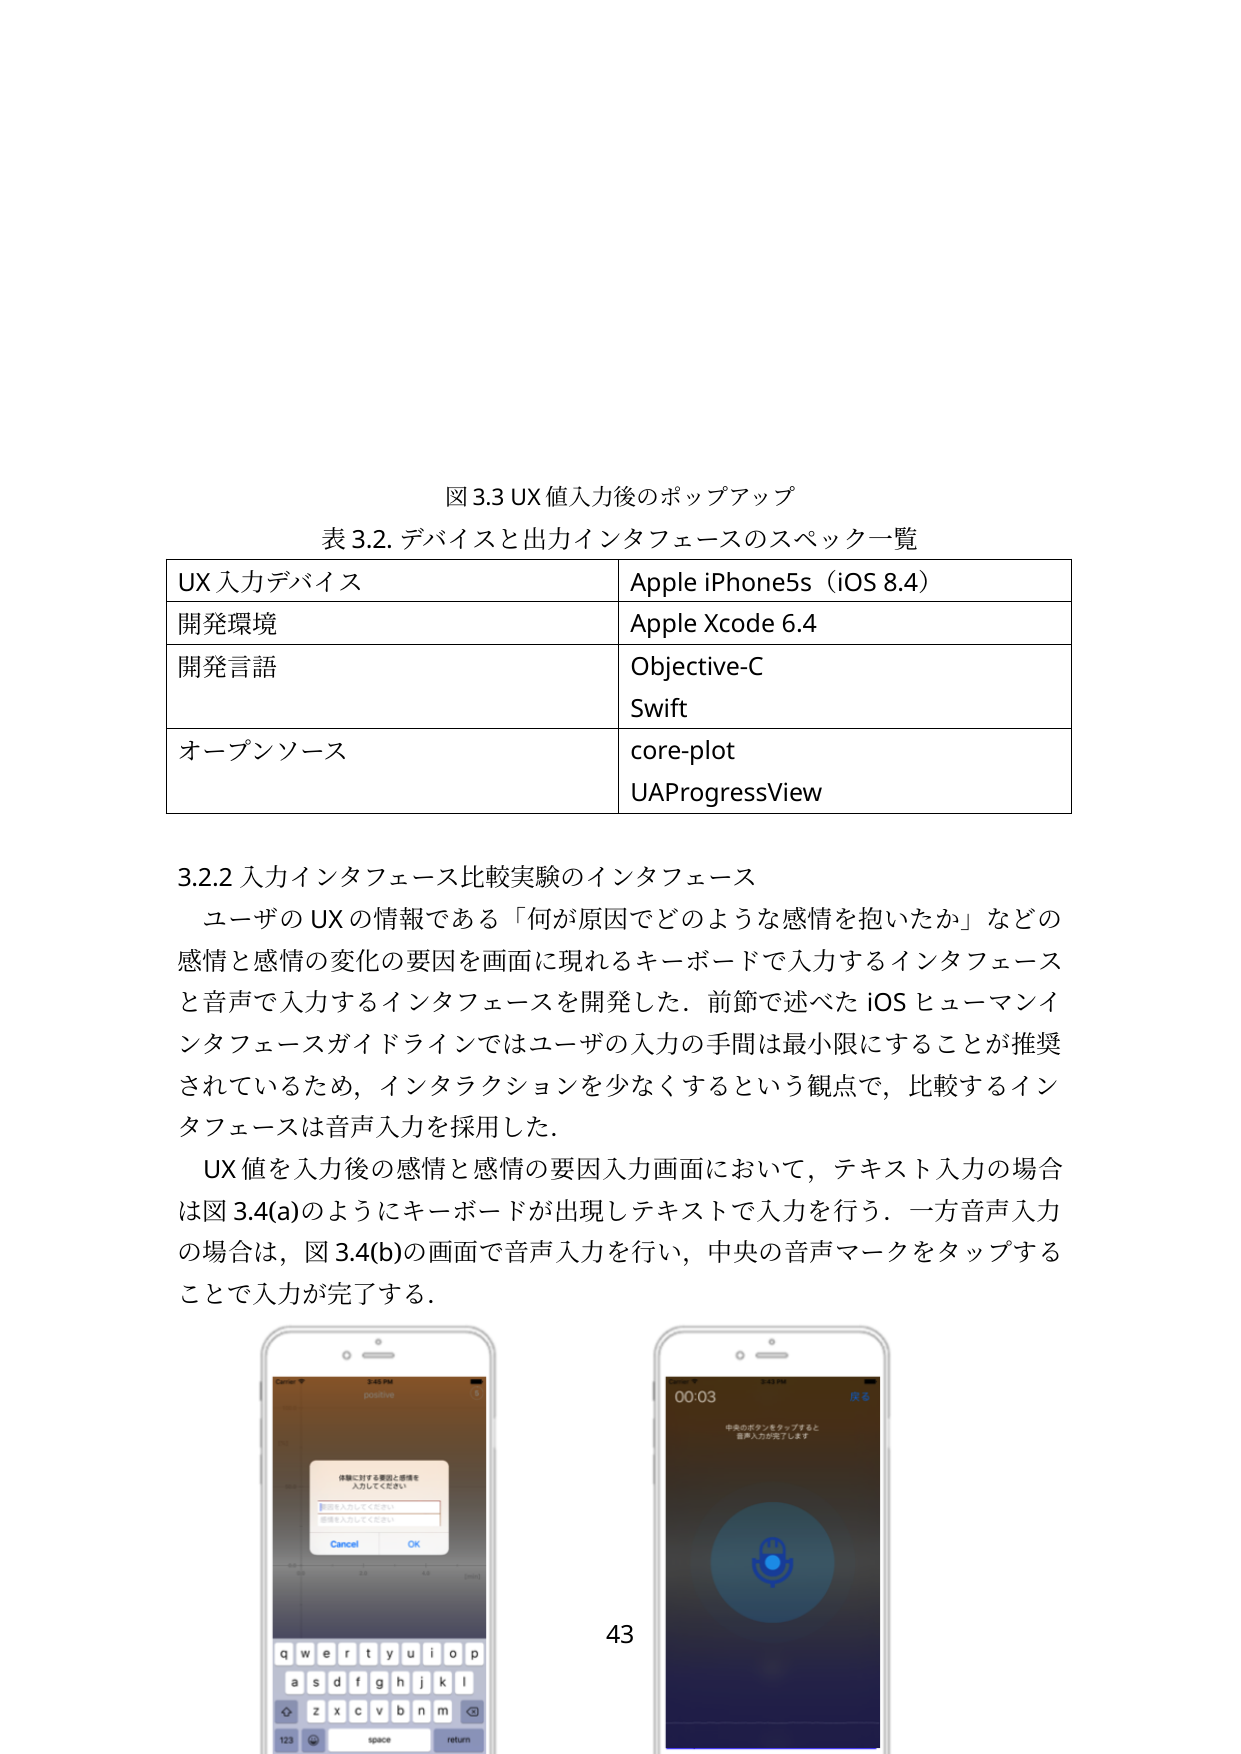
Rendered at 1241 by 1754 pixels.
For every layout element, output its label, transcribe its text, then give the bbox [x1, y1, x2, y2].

table_cell オープンソース [167, 729, 618, 813]
text UX値を入力後の感情と感情の要因入力画面において，テキスト入力の場合は図3.4(a)のようにキーボードが出現しテキストで入力を行う．一方音声入力の場合は，図3.4(b)の画面で音声入力を行い，中央の音声マークをタップすることで入力が完了する． [177, 1147, 1063, 1314]
table_header UX入力デバイス [167, 560, 618, 601]
table_cell core-plot UAProgressView [619, 729, 1071, 813]
table_cell 開発環境 [167, 602, 618, 644]
table_cell Objective-C Swift [619, 645, 1071, 728]
picture [252, 1315, 509, 1754]
table_cell 開発言語 [167, 645, 618, 728]
text 図3.3 UX値入力後のポップアップ [177, 475, 1063, 517]
text 3.2.2 入力インタフェース比較実験のインタフェース [177, 855, 1063, 897]
table_cell Apple Xcode 6.4 [619, 602, 1071, 644]
text 表3.2. デバイスと出力インタフェースのスペック一覧 [177, 517, 1063, 558]
table_header Apple iPhone5s（iOS 8.4） [619, 560, 1071, 601]
text ユーザのUXの情報である「何が原因でどのような感情を抱いたか」などの感情と感情の変化の要因を画面に現れるキーボードで入力するインタフェースと音声で入力するインタフェースを開発した．前節で述べたiOSヒューマンインタフェースガイドラインではユーザの入力の手間は最小限にすることが推奨されているため，インタラクションを少なくするという観点で，比較するインタフェースは音声入力を採用した． [177, 897, 1063, 1147]
picture [646, 1315, 903, 1754]
